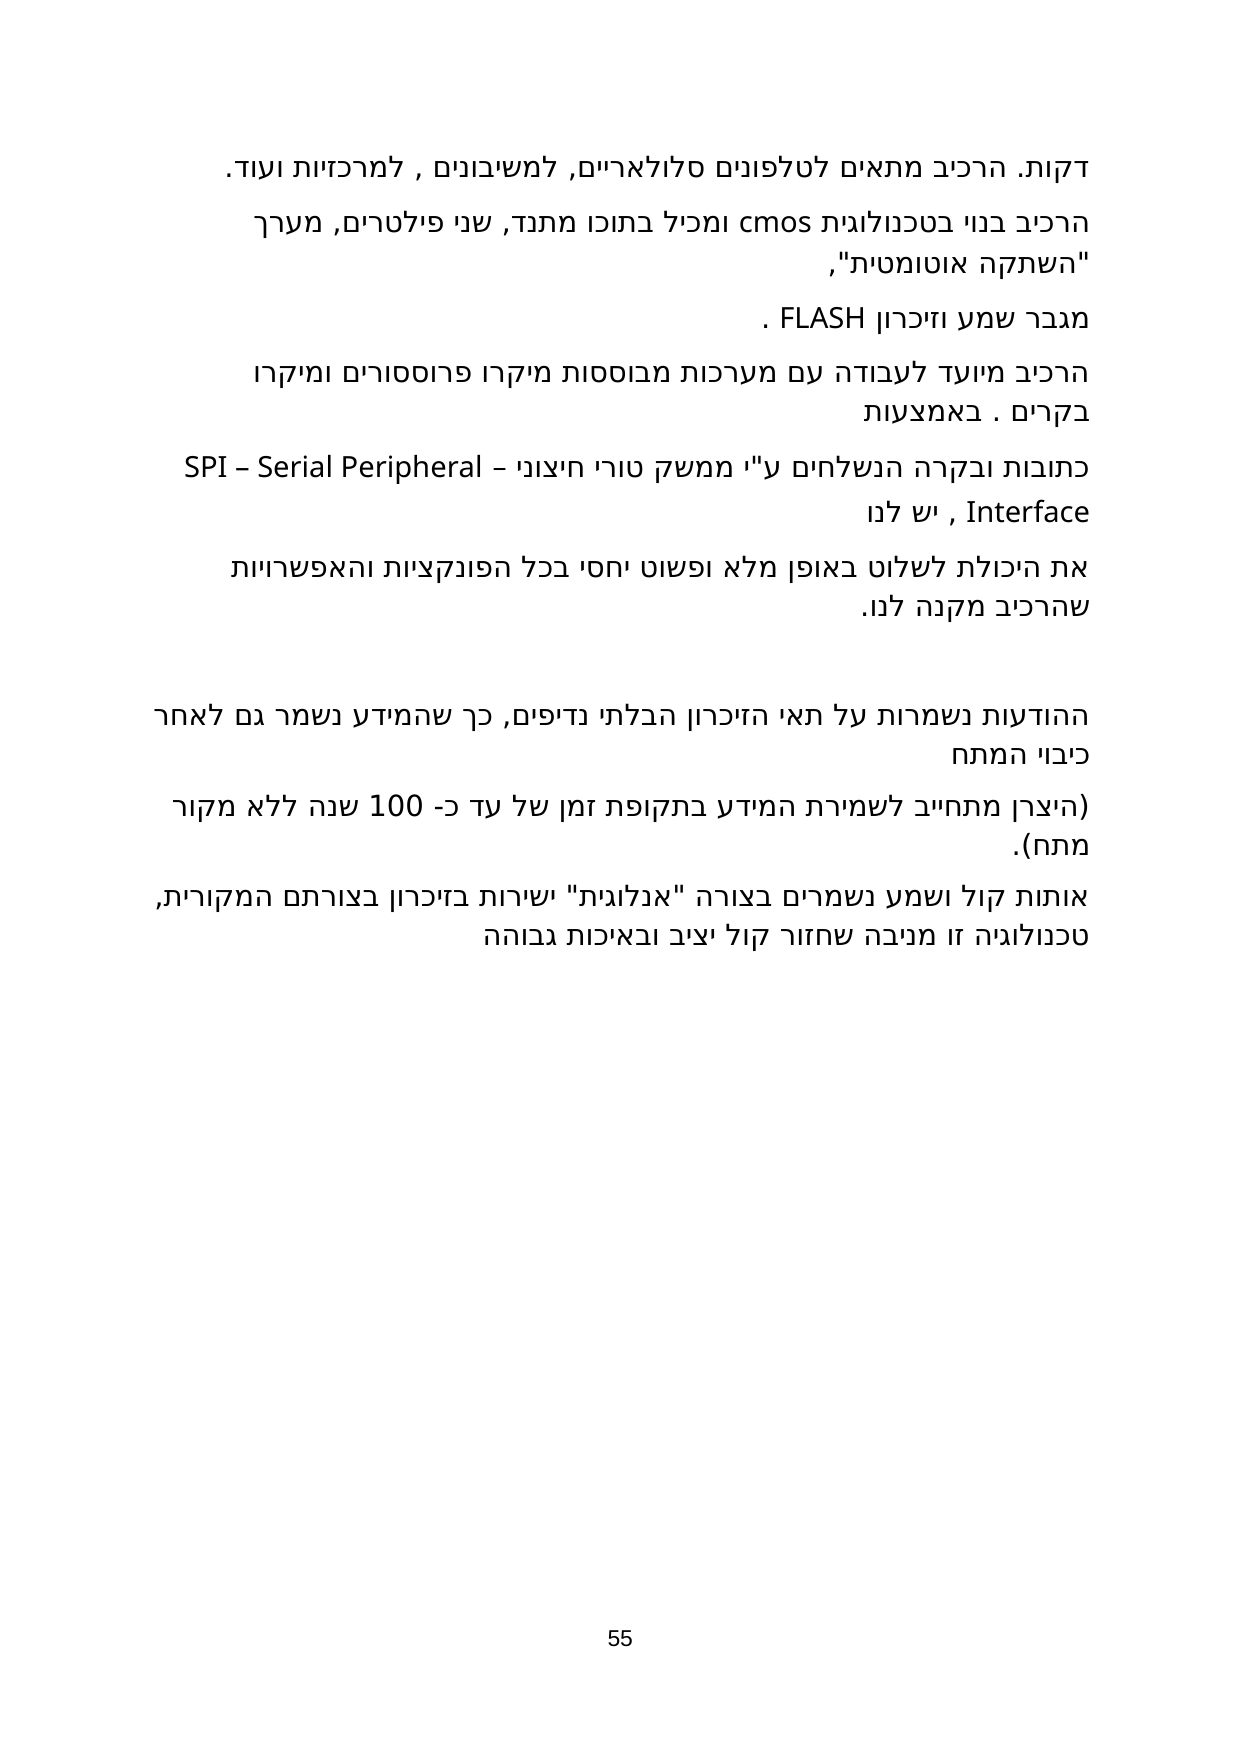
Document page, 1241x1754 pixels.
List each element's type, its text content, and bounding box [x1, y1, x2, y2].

text (היצרן מתחייב לשמירת המידע בתקופת זמן של עד כ- 100 שנה ללא מקור מתח). [150, 789, 1090, 862]
text דקות. הרכיב מתאים לטלפונים סלולאריים, למשיבונים , למרכזיות ועוד. [150, 150, 1090, 184]
text כתובות ובקרה הנשלחים ע"י ממשק טורי חיצוני – SPI – Serial Peripheral Interface , יש לנו [150, 446, 1090, 531]
text הרכיב בנוי בטכנולוגית cmos ומכיל בתוכו מתנד, שני פילטרים, מערך "השתקה אוטומטית", [150, 201, 1090, 280]
text הרכיב מיועד לעבודה עם מערכות מבוססות מיקרו פרוססורים ומיקרו בקרים . באמצעות [150, 356, 1090, 429]
text מגבר שמע וזיכרון FLASH . [150, 298, 1090, 337]
text אותות קול ושמע נשמרים בצורה "אנלוגית" ישירות בזיכרון בצורתם המקורית, טכנולוגיה זו מניבה שחזור קול יציב ובאיכות גבוהה [150, 879, 1090, 952]
text את היכולת לשלוט באופן מלא ופשוט יחסי בכל הפונקציות והאפשרויות שהרכיב מקנה לנו. [150, 550, 1090, 623]
text ההודעות נשמרות על תאי הזיכרון הבלתי נדיפים, כך שהמידע נשמר גם לאחר כיבוי המתח [150, 698, 1090, 771]
